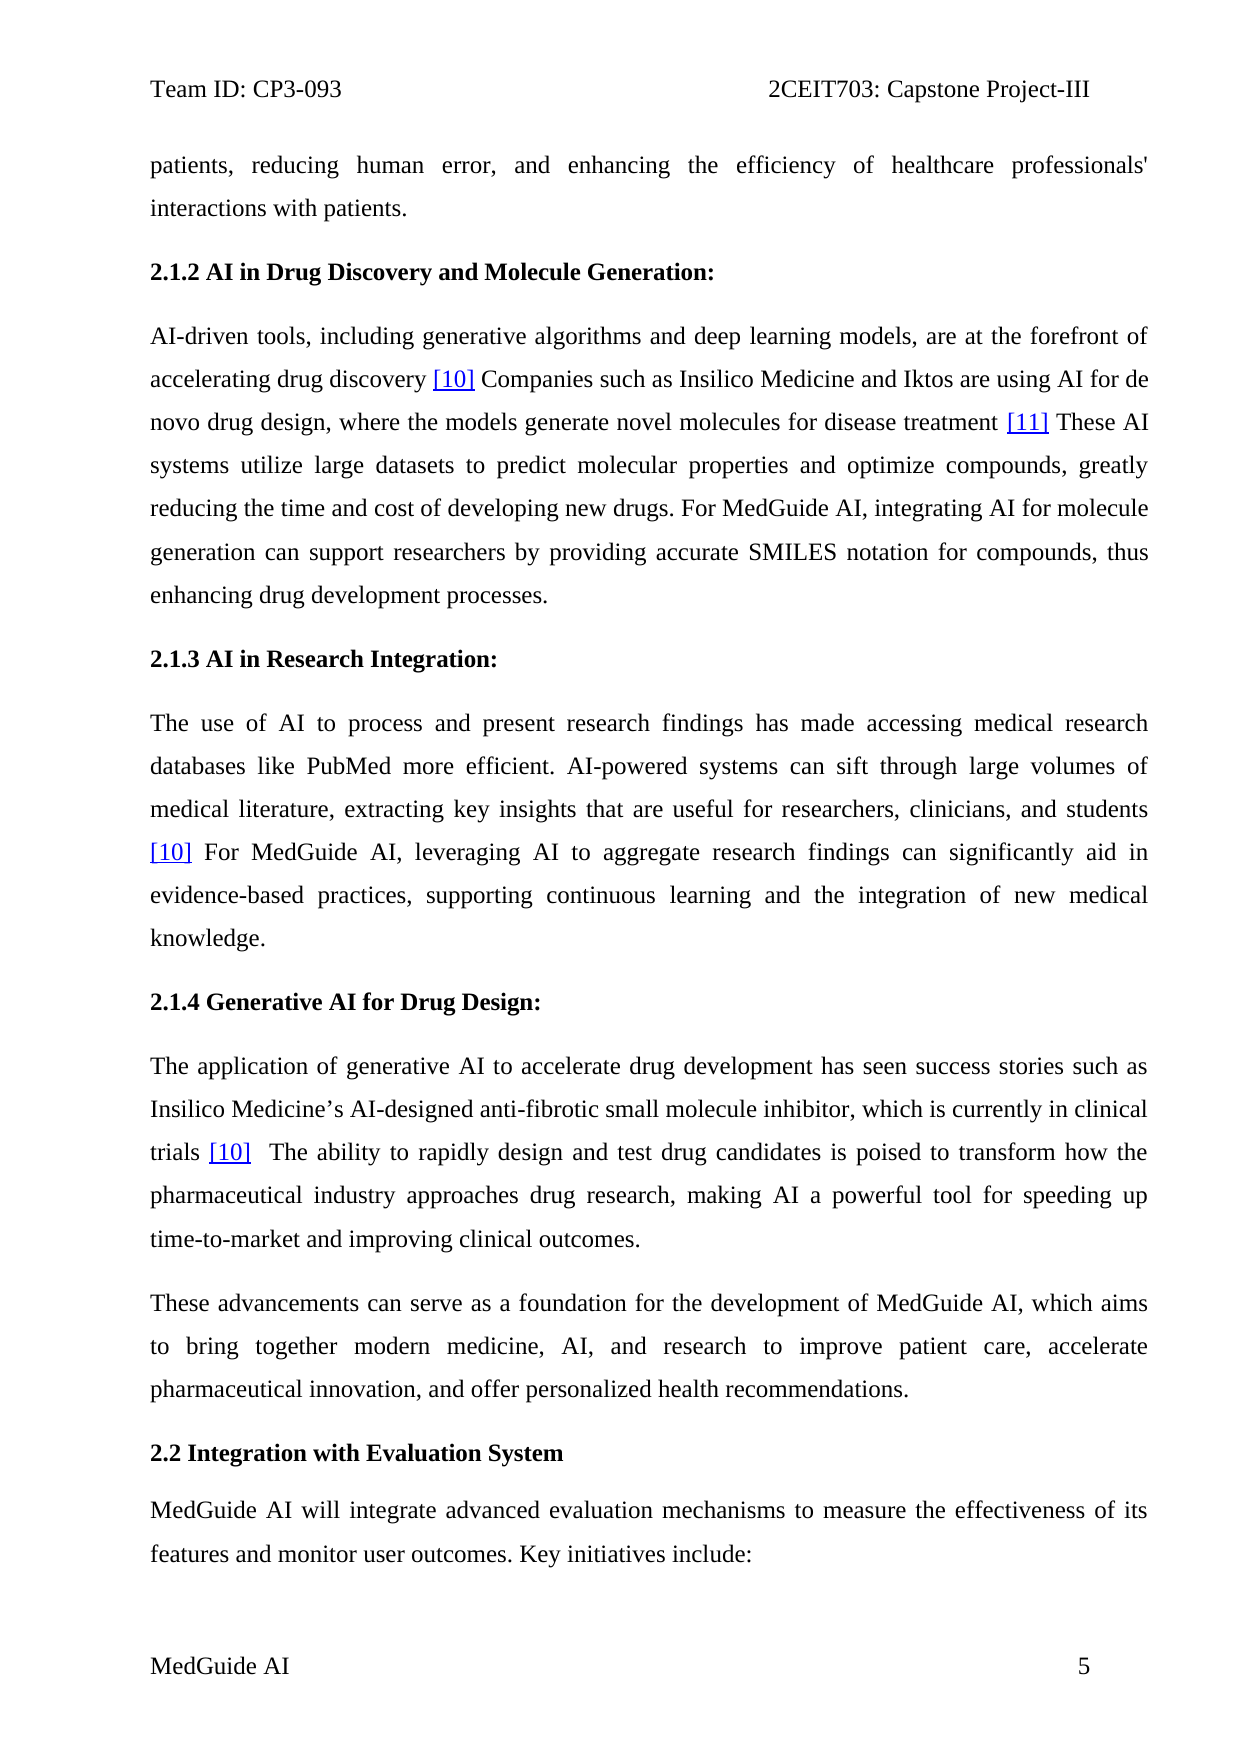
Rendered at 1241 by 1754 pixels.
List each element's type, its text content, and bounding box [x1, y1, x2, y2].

text These advancements can serve as a foundation for the development of MedGuide AI, which aims to bring together modern medicine, AI, and research to improve patient care, accelerate pharmaceutical innovation, and offer personalized health recommendations. [150, 1288, 1149, 1403]
text 2.2 Integration with Evaluation System [150, 1438, 1149, 1467]
text MedGuide AI will integrate advanced evaluation mechanisms to measure the effectiveness of its features and monitor user outcomes. Key initiatives include: [150, 1496, 1149, 1567]
text The application of generative AI to accelerate drug development has seen success stories such as Insilico Medicine’s AI-designed anti-fibrotic small molecule inhibitor, which is currently in clinical trials [10] The ability to rapidly design and test drug candidates is poised to transform how the pharmaceutical industry approaches drug research, making AI a powerful tool for speeding up time-to-market and improving clinical outcomes. [150, 1051, 1149, 1252]
text The use of AI to process and present research findings has made accessing medical research databases like PubMed more efficient. AI-powered systems can sift through large volumes of medical literature, extracting key insights that are useful for researchers, clinicians, and students [10] For MedGuide AI, leveraging AI to aggregate research findings can significantly aid in evidence-based practices, supporting continuous learning and the integration of new medical knowledge. [150, 708, 1149, 952]
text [150, 150, 1149, 222]
text AI-driven tools, including generative algorithms and deep learning models, are at the forefront of accelerating drug discovery [10] Companies such as Insilico Medicine and Iktos are using AI for de novo drug design, where the models generate novel molecules for disease treatment [11] These AI systems utilize large datasets to predict molecular properties and optimize compounds, greatly reducing the time and cost of developing new drugs. For MedGuide AI, integrating AI for molecule generation can support researchers by providing accurate SMILES notation for compounds, thus enhancing drug development processes. [150, 321, 1149, 608]
subtitle 2.1.4 Generative AI for Drug Design: [150, 987, 1086, 1016]
subtitle 2.1.3 AI in Research Integration: [150, 644, 1086, 672]
subtitle 2.1.2 AI in Drug Discovery and Molecule Generation: [150, 257, 1086, 286]
